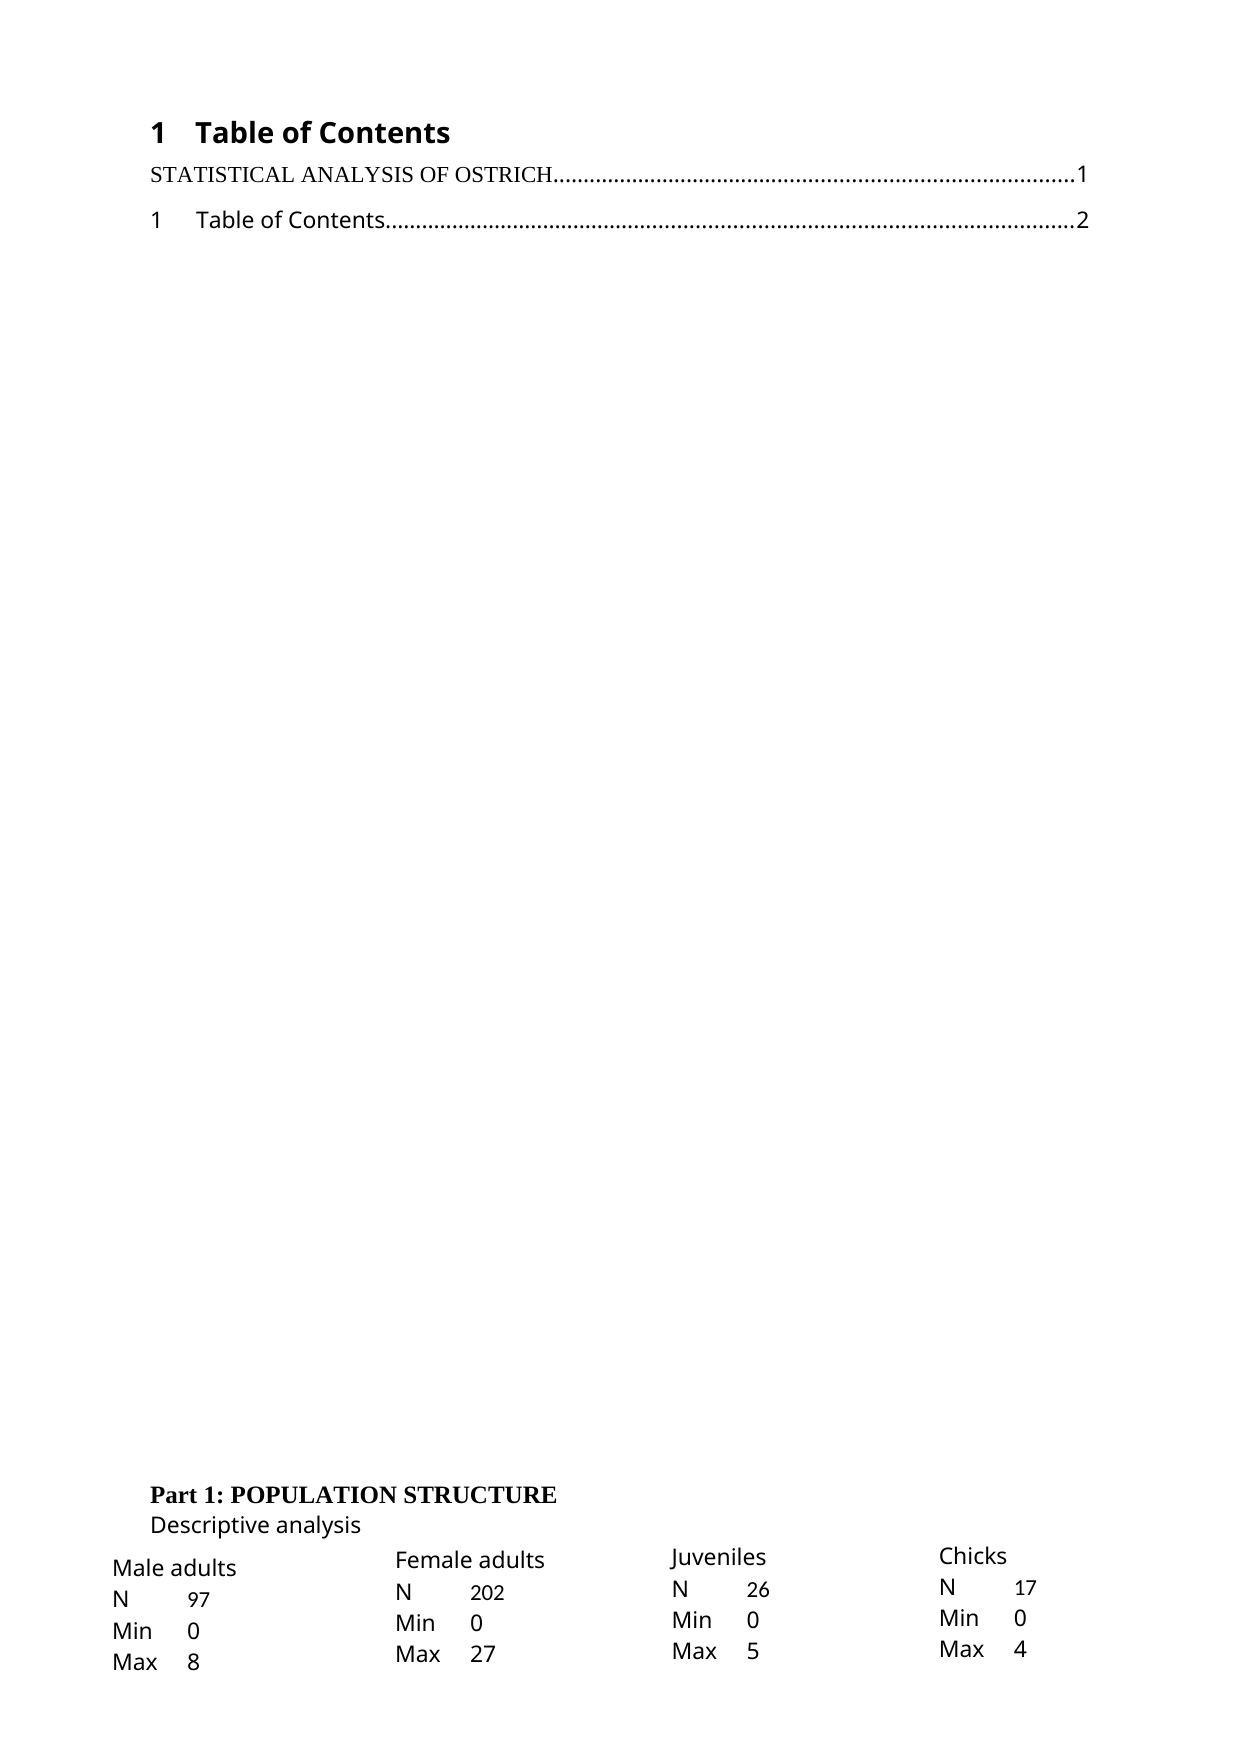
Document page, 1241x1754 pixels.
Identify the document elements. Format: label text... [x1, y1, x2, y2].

text STATISTICAL ANALYSIS OF OSTRICH 1 [150, 158, 1090, 189]
text Part 1: POPULATION STRUCTURE [150, 1480, 1090, 1509]
subtitle Table of Contents [150, 112, 1090, 152]
text Descriptive analysis [150, 1509, 1090, 1540]
text 1 Table of Contents 2 [150, 204, 1090, 236]
